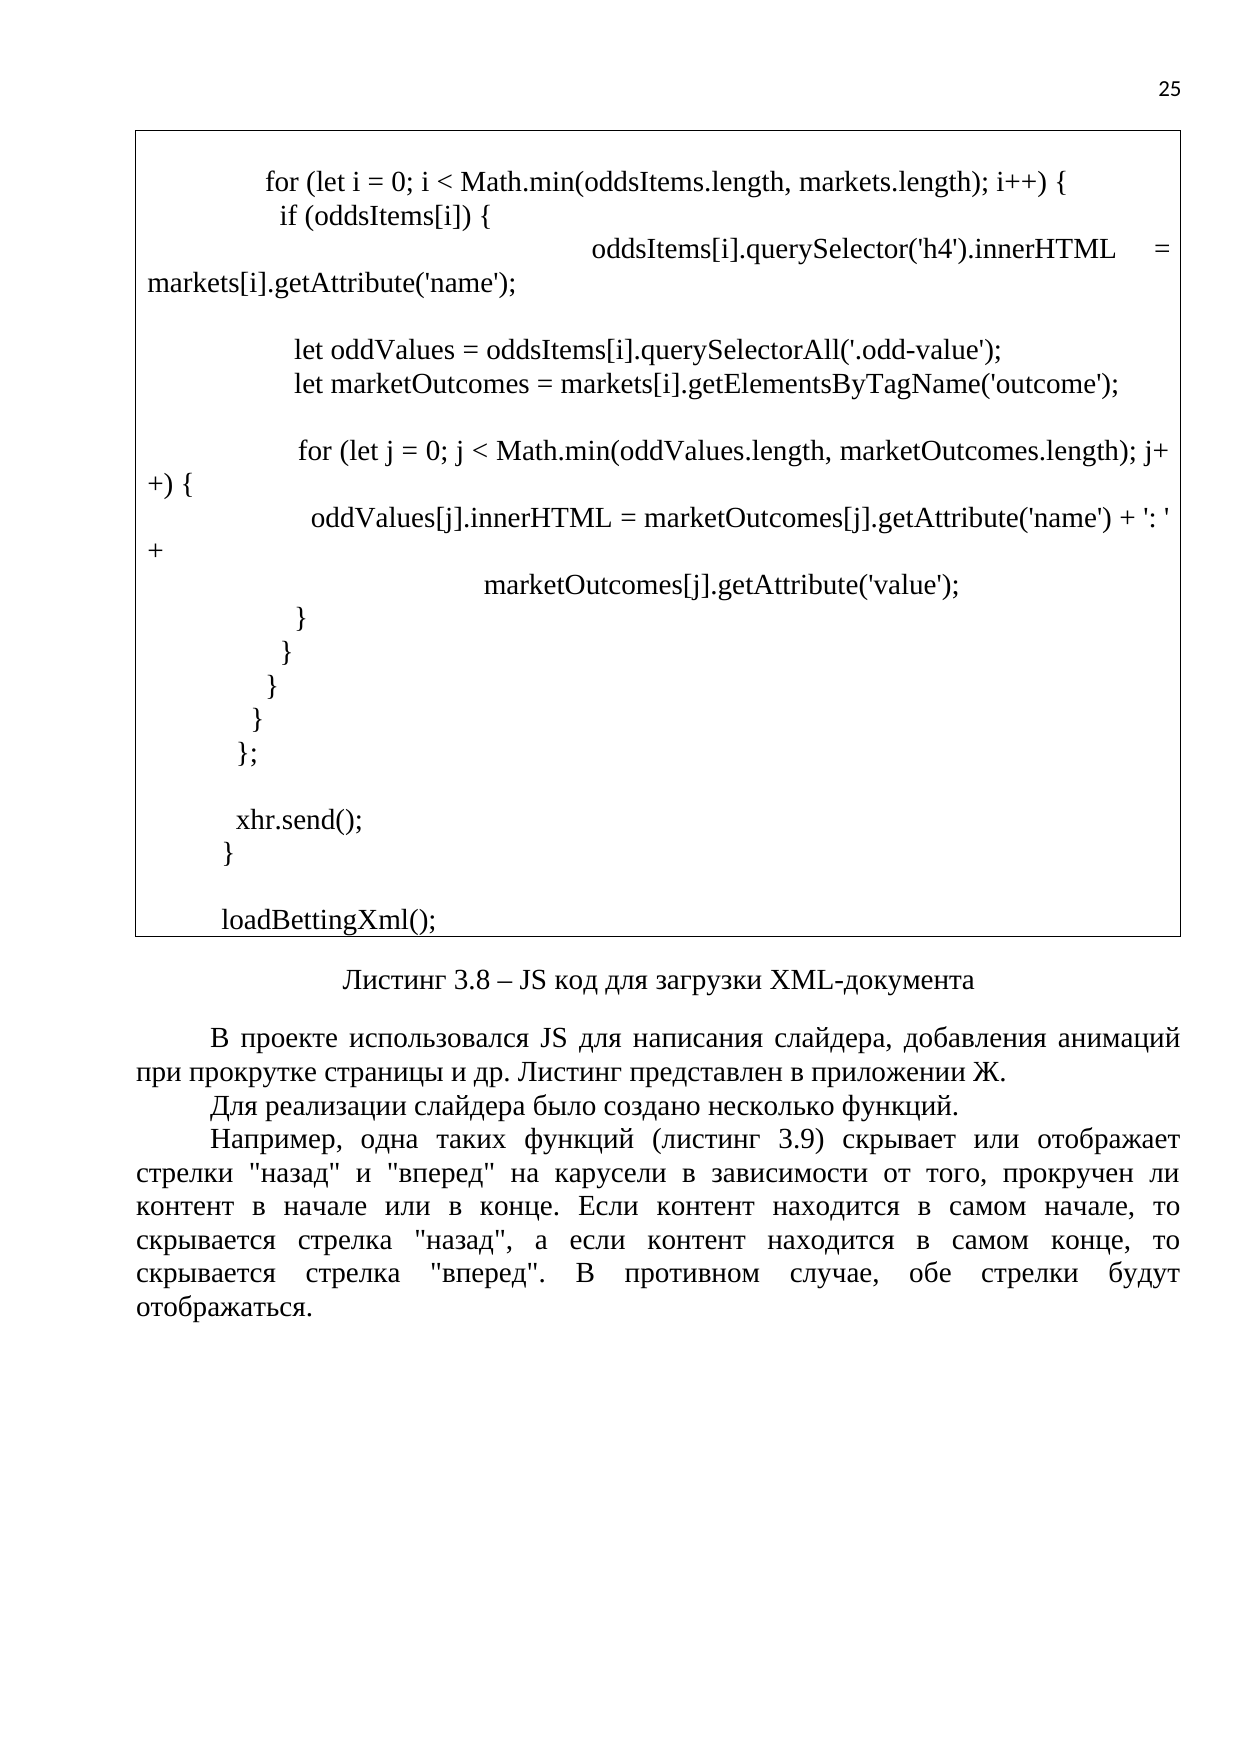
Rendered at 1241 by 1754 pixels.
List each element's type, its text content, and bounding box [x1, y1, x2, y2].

text В проекте использовался JS для написания слайдера, добавления анимаций при прокрутке страницы и др. Листинг представлен в приложении Ж. [136, 1021, 1181, 1088]
text Листинг 3.8 – JS код для загрузки XML-документа [136, 962, 1181, 996]
text Для реализации слайдера было создано несколько функций. [136, 1088, 1181, 1121]
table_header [136, 131, 1180, 936]
text Например, одна таких функций (листинг 3.9) скрывает или отображает стрелки "назад" и "вперед" на карусели в зависимости от того, прокручен ли контент в начале или в конце. Если контент находится в самом начале, то скрывается стрелка "назад", а если контент находится в самом конце, то скрывается стрелка "вперед". В противном случае, обе стрелки будут отображаться. [136, 1121, 1181, 1322]
